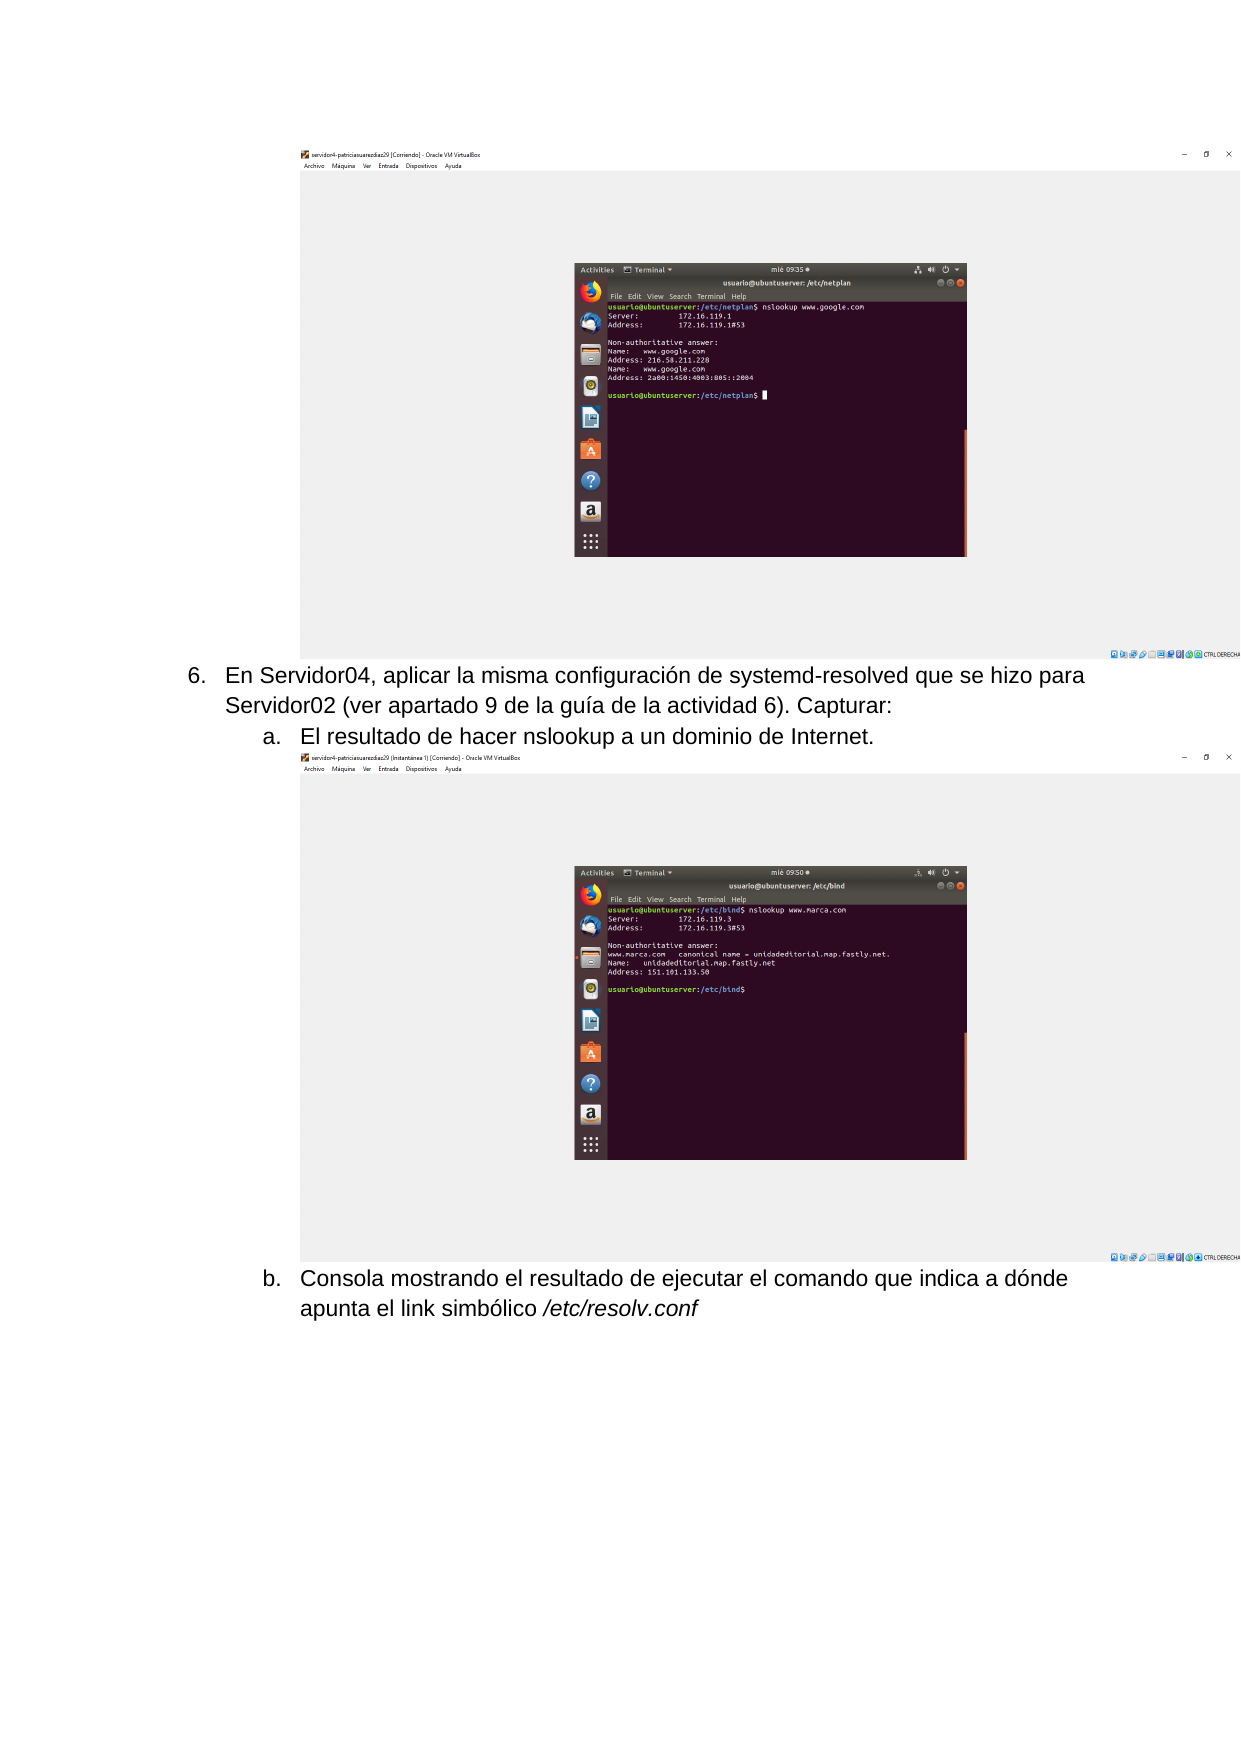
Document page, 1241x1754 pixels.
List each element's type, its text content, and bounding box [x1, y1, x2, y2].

picture [300, 752, 1241, 1262]
list En Servidor04, aplicar la misma configuración de systemd-resolved que se hizo para Servidor02 (ver apartado 9 de la guía de la actividad 6). Capturar: [187, 662, 1090, 719]
picture [300, 150, 1241, 659]
list Consola mostrando el resultado de ejecutar el comando que indica a dónde apunta el link simbólico /etc/resolv.conf [262, 1265, 1090, 1322]
list El resultado de hacer nslookup a un dominio de Internet. [262, 723, 1090, 749]
